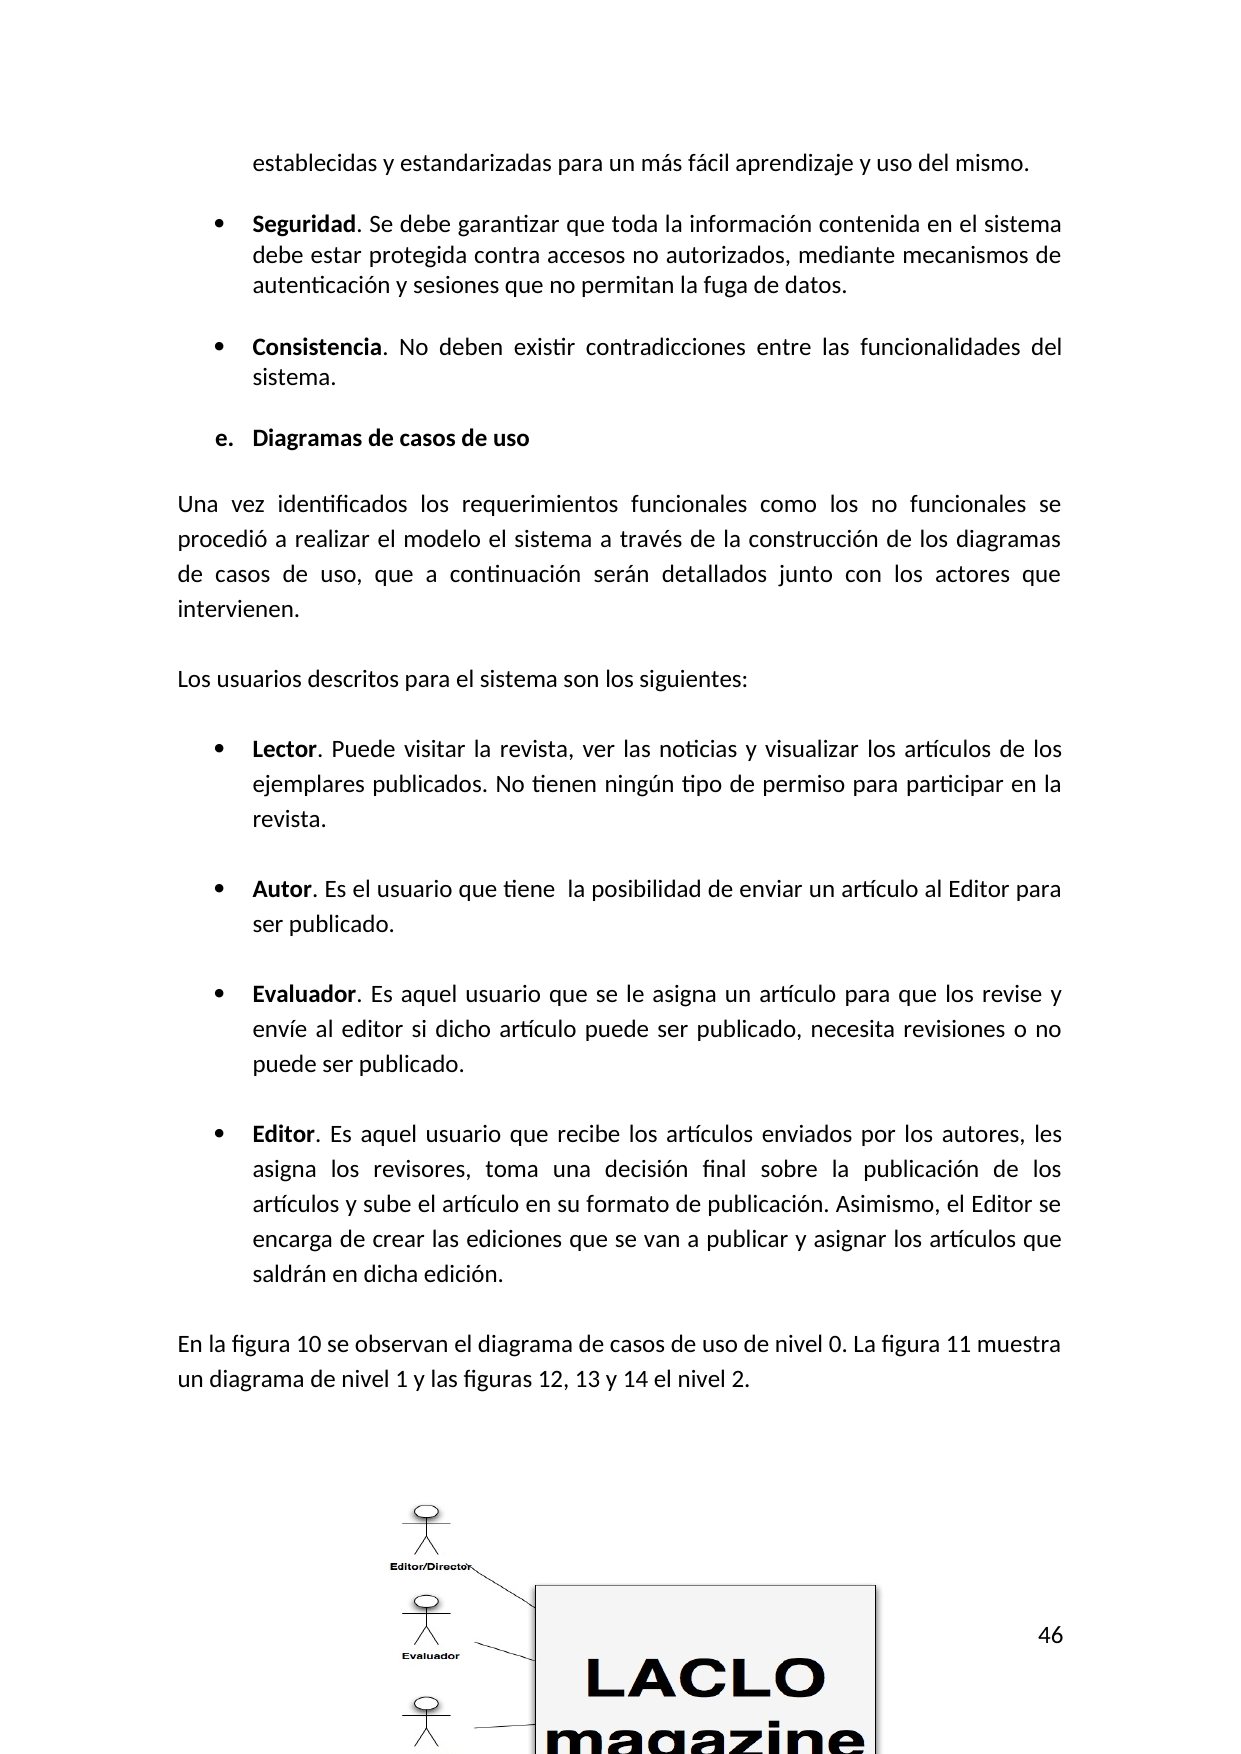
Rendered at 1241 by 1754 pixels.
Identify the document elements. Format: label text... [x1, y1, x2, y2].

list Consistencia. No deben existir contradicciones entre las funcionalidades del sistema. [215, 331, 1063, 392]
list Editor. Es aquel usuario que recibe los artículos enviados por los autores, les asigna los revisores, toma una decisión final sobre la publicación de los artículos y sube el artículo en su formato de publicación. Asimismo, el Editor se encarga de crear las ediciones que se van a publicar y asignar los artículos que saldrán en dicha edición. [215, 1118, 1063, 1288]
list Seguridad. Se debe garantizar que toda la información contenida en el sistema debe estar protegida contra accesos no autorizados, mediante mecanismos de autenticación y sesiones que no permitan la fuga de datos. [215, 209, 1063, 300]
text En la figura 10 se observan el diagrama de casos de uso de nivel 0. La figura 11 muestra un diagrama de nivel 1 y las figuras 12, 13 y 14 el nivel 2. [177, 1328, 1063, 1393]
text Una vez identificados los requerimientos funcionales como los no funcionales se procedió a realizar el modelo el sistema a través de la construcción de los diagramas de casos de uso, que a continuación serán detallados junto con los actores que intervienen. [177, 488, 1063, 623]
picture [335, 1493, 912, 1754]
list Diagramas de casos de uso [215, 422, 1063, 453]
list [215, 148, 1063, 178]
text Los usuarios descritos para el sistema son los siguientes: [177, 663, 1063, 693]
list Autor. Es el usuario que tiene la posibilidad de enviar un artículo al Editor para ser publicado. [215, 873, 1063, 938]
list Evaluador. Es aquel usuario que se le asigna un artículo para que los revise y envíe al editor si dicho artículo puede ser publicado, necesita revisiones o no puede ser publicado. [215, 978, 1063, 1078]
list Lector. Puede visitar la revista, ver las noticias y visualizar los artículos de los ejemplares publicados. No tienen ningún tipo de permiso para participar en la revista. [215, 733, 1063, 833]
